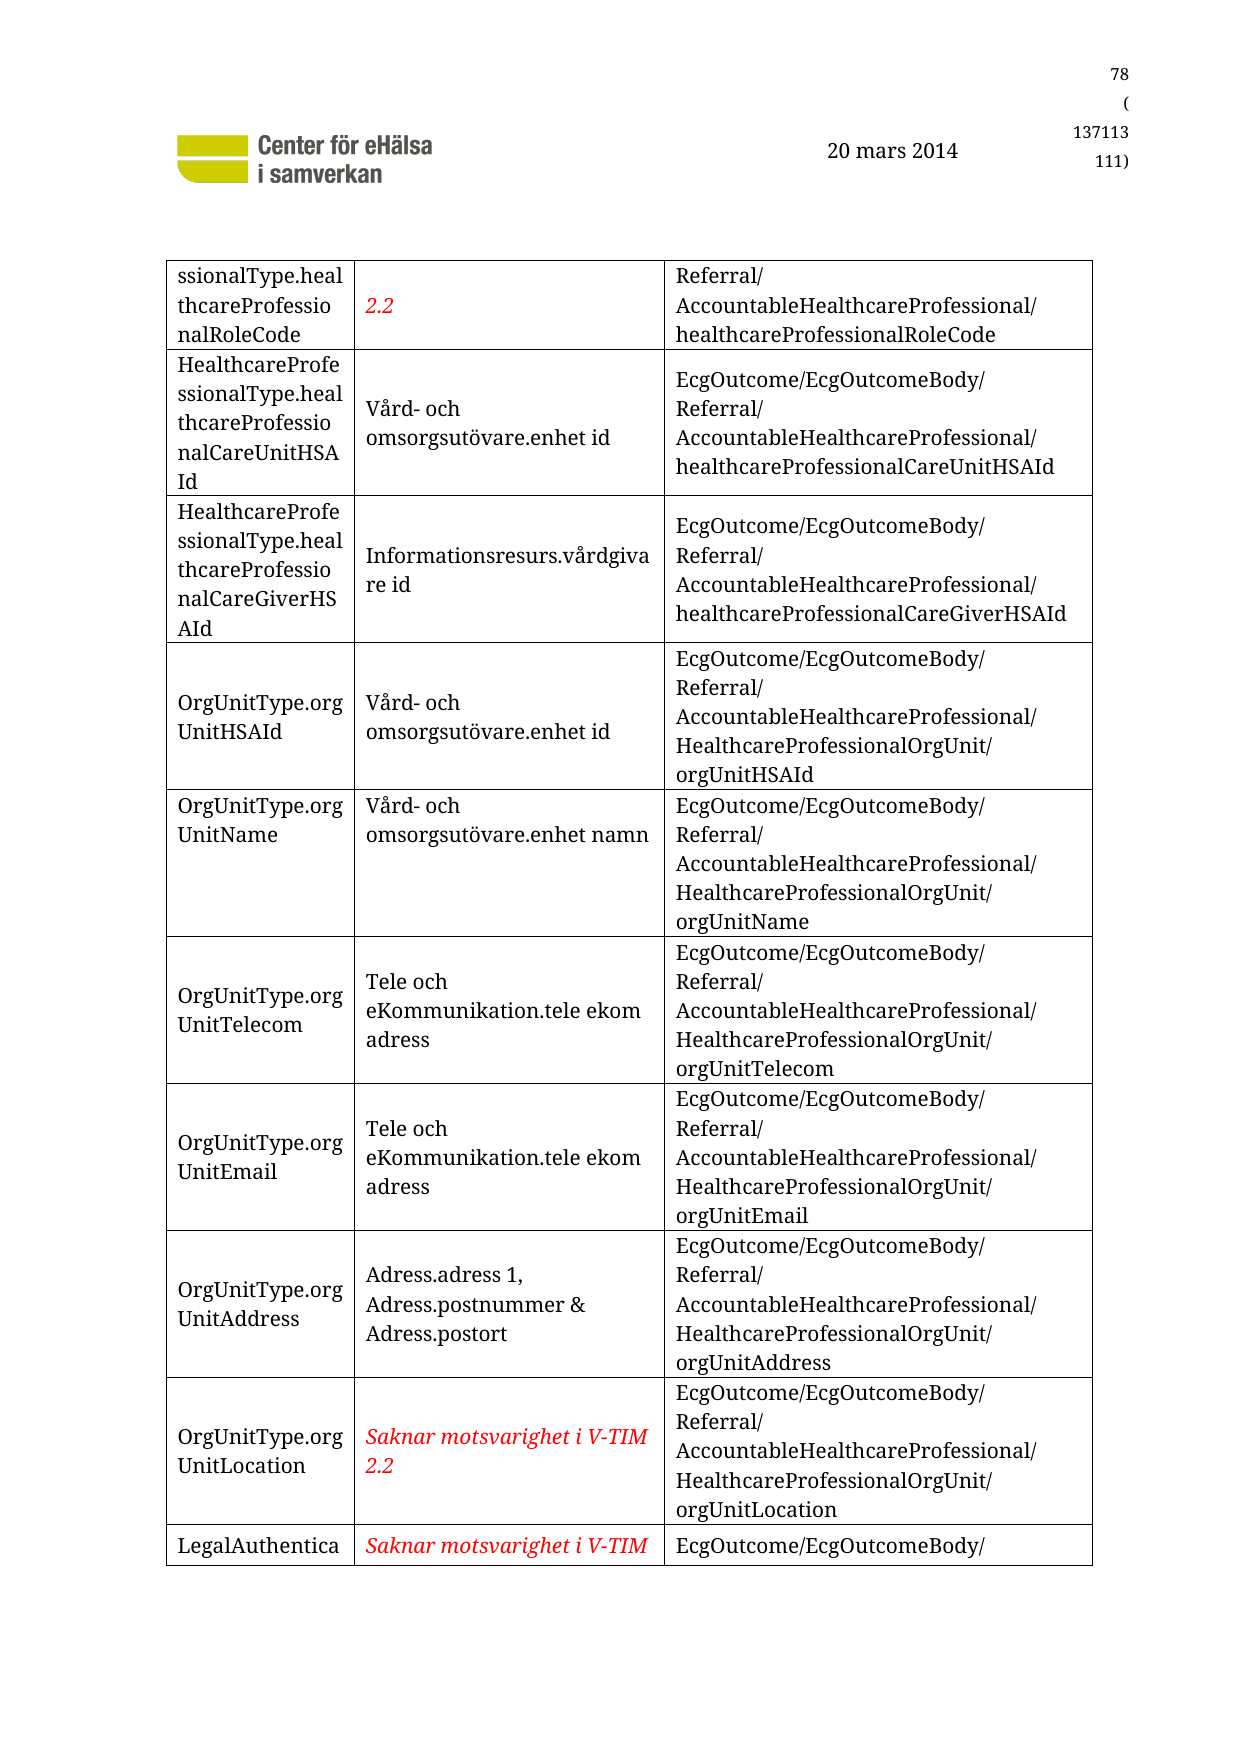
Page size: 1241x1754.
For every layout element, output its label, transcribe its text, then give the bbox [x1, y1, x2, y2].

table_cell OrgUnitType.orgUnitName [167, 790, 354, 936]
table_cell Vård- och omsorgsutövare.enhet id [355, 350, 664, 495]
table_cell HealthcareProfessionalType.healthcareProfessionalCareUnitHSAId [167, 350, 354, 495]
table_cell OrgUnitType.orgUnitAddress [167, 1231, 354, 1377]
table_cell EcgOutcome/EcgOutcomeBody/Referral/AccountableHealthcareProfessional/HealthcareProfessionalOrgUnit/orgUnitEmail [665, 1084, 1092, 1230]
table_cell LegalAuthenticatorType.signatureTime [167, 1525, 354, 1565]
table_cell Saknar motsvarighet i V-TIM 2.2 [355, 1378, 664, 1523]
table_cell OrgUnitType.orgUnitLocation [167, 1378, 354, 1523]
table_cell EcgOutcome/EcgOutcomeBody/Referral/AccountableHealthcareProfessional/healthcareProfessionalCareUnitHSAId [665, 350, 1092, 495]
table_cell Adress.adress 1, Adress.postnummer & Adress.postort [355, 1231, 664, 1377]
table_cell Saknar motsvarighet i V-TIM 2.2 [355, 261, 664, 348]
table_cell Tele och eKommunikation.tele ekom adress [355, 937, 664, 1083]
table_cell OrgUnitType.orgUnitEmail [167, 1084, 354, 1230]
table_cell Tele och eKommunikation.tele ekom adress [355, 1084, 664, 1230]
table_cell Vård- och omsorgsutövare.enhet id [355, 643, 664, 789]
table_cell EcgOutcome/EcgOutcomeBody/Referral/AccountableHealthcareProfessional/HealthcareProfessionalOrgUnit/orgUnitAddress [665, 1231, 1092, 1377]
table_cell HealthcareProfessionalType.healthcareProfessionalCareGiverHSAId [167, 496, 354, 642]
table_cell Saknar motsvarighet i V-TIM 2.2 [355, 1525, 664, 1565]
table_cell Informationsresurs.vårdgivare id [355, 496, 664, 642]
table_cell EcgOutcome/EcgOutcomeBody/Referral//signatureTime [665, 1525, 1092, 1565]
table_cell HealthcareProfessionalType.healthcareProfessionalRoleCode [167, 261, 354, 348]
table_cell OrgUnitType.orgUnitTelecom [167, 937, 354, 1083]
table_cell Vård- och omsorgsutövare.enhet namn [355, 790, 664, 936]
table_cell EcgOutcome/EcgOutcomeBody/Referral/AccountableHealthcareProfessional/HealthcareProfessionalOrgUnit/orgUnitHSAId [665, 643, 1092, 789]
table_cell EcgOutcome/EcgOutcomeBody/Referral/AccountableHealthcareProfessional/HealthcareProfessionalOrgUnit/orgUnitLocation [665, 1378, 1092, 1523]
table_cell EcgOutcome/EcgOutcomeBody/Referral/AccountableHealthcareProfessional/healthcareProfessionalRoleCode [665, 261, 1092, 348]
table_cell EcgOutcome/EcgOutcomeBody/Referral/AccountableHealthcareProfessional/HealthcareProfessionalOrgUnit/orgUnitName [665, 790, 1092, 936]
table_cell EcgOutcome/EcgOutcomeBody/Referral/AccountableHealthcareProfessional/healthcareProfessionalCareGiverHSAId [665, 496, 1092, 642]
table_cell OrgUnitType.orgUnitHSAId [167, 643, 354, 789]
table_cell EcgOutcome/EcgOutcomeBody/Referral/AccountableHealthcareProfessional/HealthcareProfessionalOrgUnit/orgUnitTelecom [665, 937, 1092, 1083]
picture [177, 135, 432, 183]
